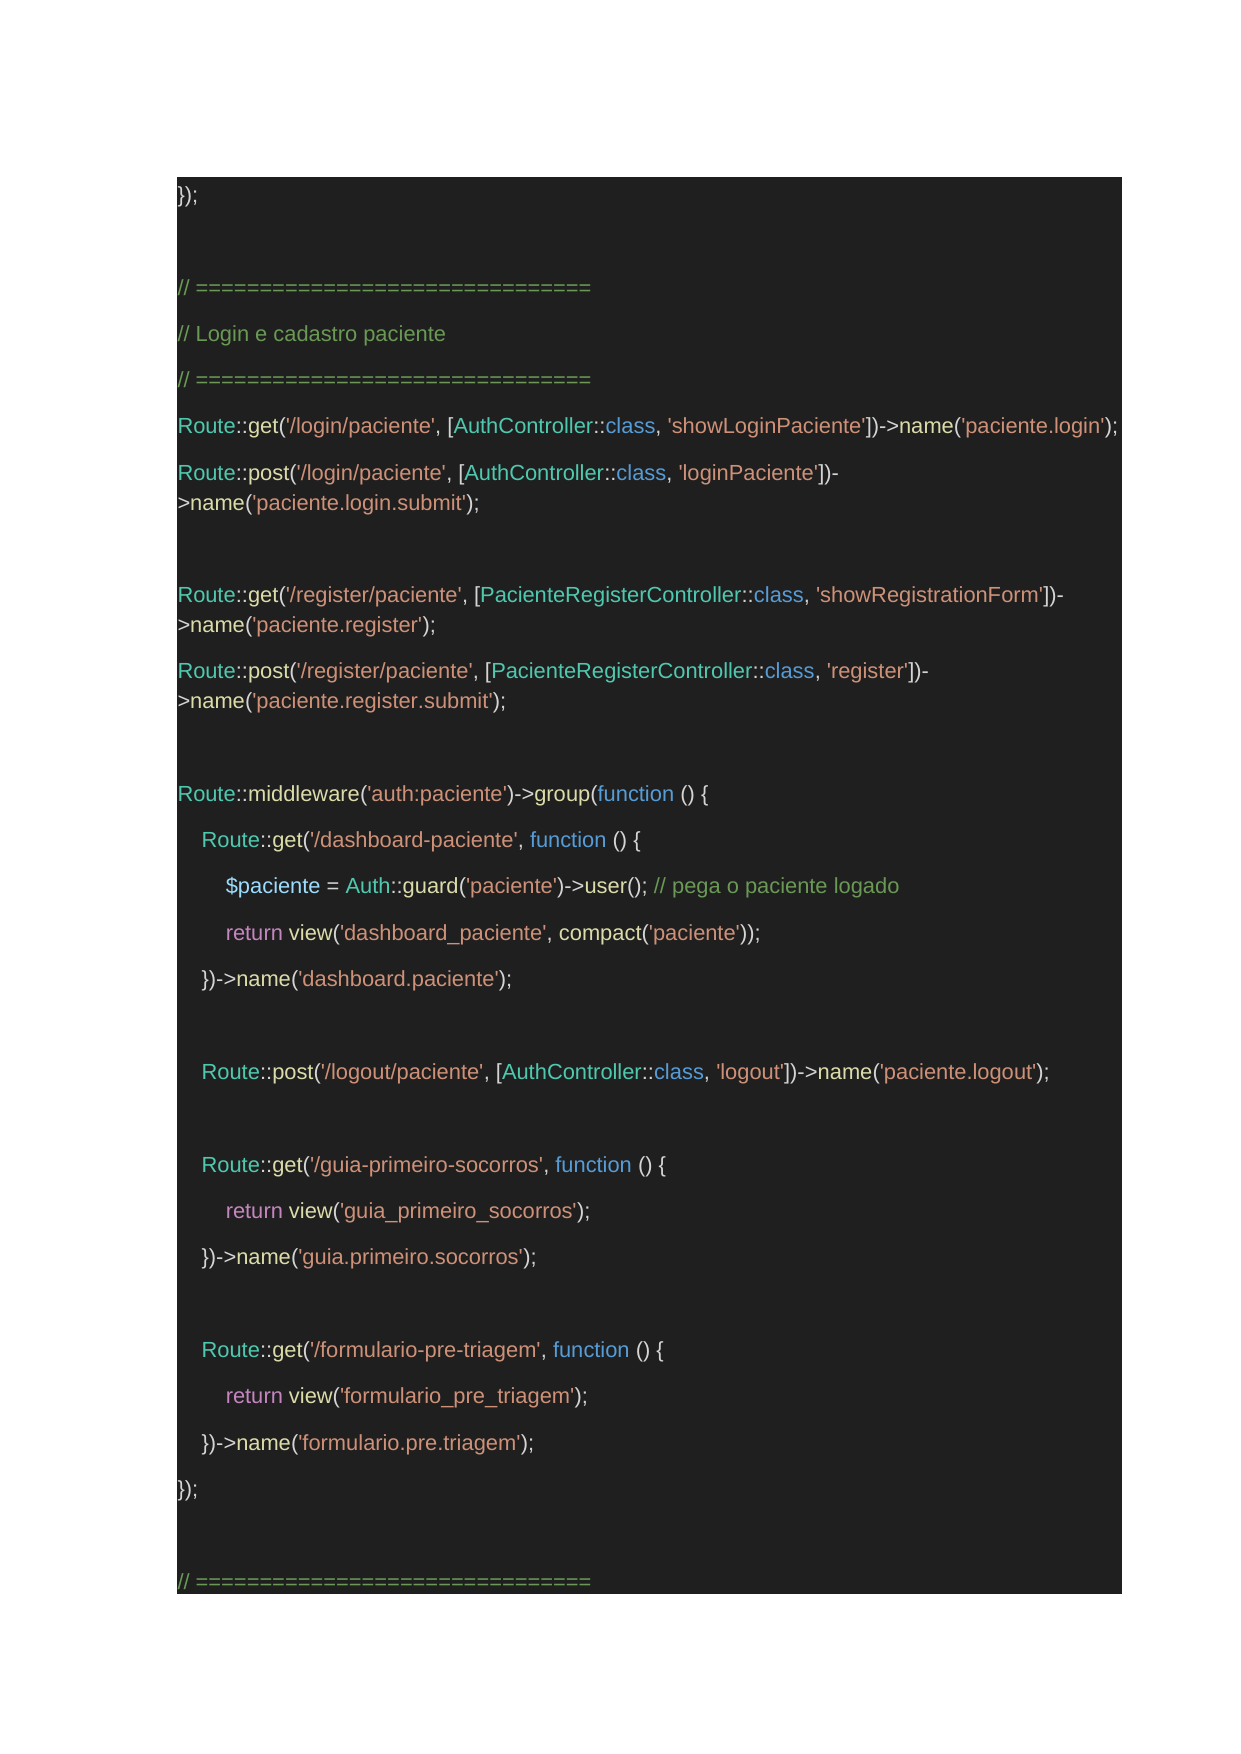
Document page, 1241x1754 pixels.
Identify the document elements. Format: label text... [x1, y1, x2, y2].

text $paciente = Auth::guard('paciente')->user(); // pega o paciente logado [177, 869, 1122, 898]
text Route::get('/register/paciente', [PacienteRegisterController::class, 'showRegistrationForm'])->name('paciente.register'); [177, 578, 1122, 637]
text Route::middleware('auth:paciente')->group(function () { [177, 776, 1122, 806]
text }); [177, 177, 1122, 207]
text return view('guia_primeiro_socorros'); [177, 1193, 1122, 1223]
text Route::post('/login/paciente', [AuthController::class, 'loginPaciente'])->name('paciente.login.submit'); [177, 455, 1122, 515]
text Route::post('/register/paciente', [PacienteRegisterController::class, 'register'])->name('paciente.register.submit'); [177, 654, 1122, 713]
text // =============================== [177, 270, 1122, 299]
text return view('dashboard_paciente', compact('paciente')); [177, 915, 1122, 945]
text Route::get('/guia-primeiro-socorros', function () { [177, 1147, 1122, 1177]
text })->name('formulario.pre.triagem'); [177, 1425, 1122, 1455]
text Route::post('/logout/paciente', [AuthController::class, 'logout'])->name('paciente.logout'); [177, 1054, 1122, 1084]
text return view('formulario_pre_triagem'); [177, 1379, 1122, 1408]
text // =============================== [177, 1564, 1122, 1594]
text Route::get('/dashboard-paciente', function () { [177, 822, 1122, 852]
text Route::get('/login/paciente', [AuthController::class, 'showLoginPaciente'])->name('paciente.login'); [177, 409, 1122, 439]
text }); [177, 1471, 1122, 1501]
text // =============================== [177, 363, 1122, 392]
text })->name('dashboard.paciente'); [177, 962, 1122, 991]
text })->name('guia.primeiro.socorros'); [177, 1240, 1122, 1269]
text Route::get('/formulario-pre-triagem', function () { [177, 1332, 1122, 1362]
text // Login e cadastro paciente [177, 316, 1122, 346]
